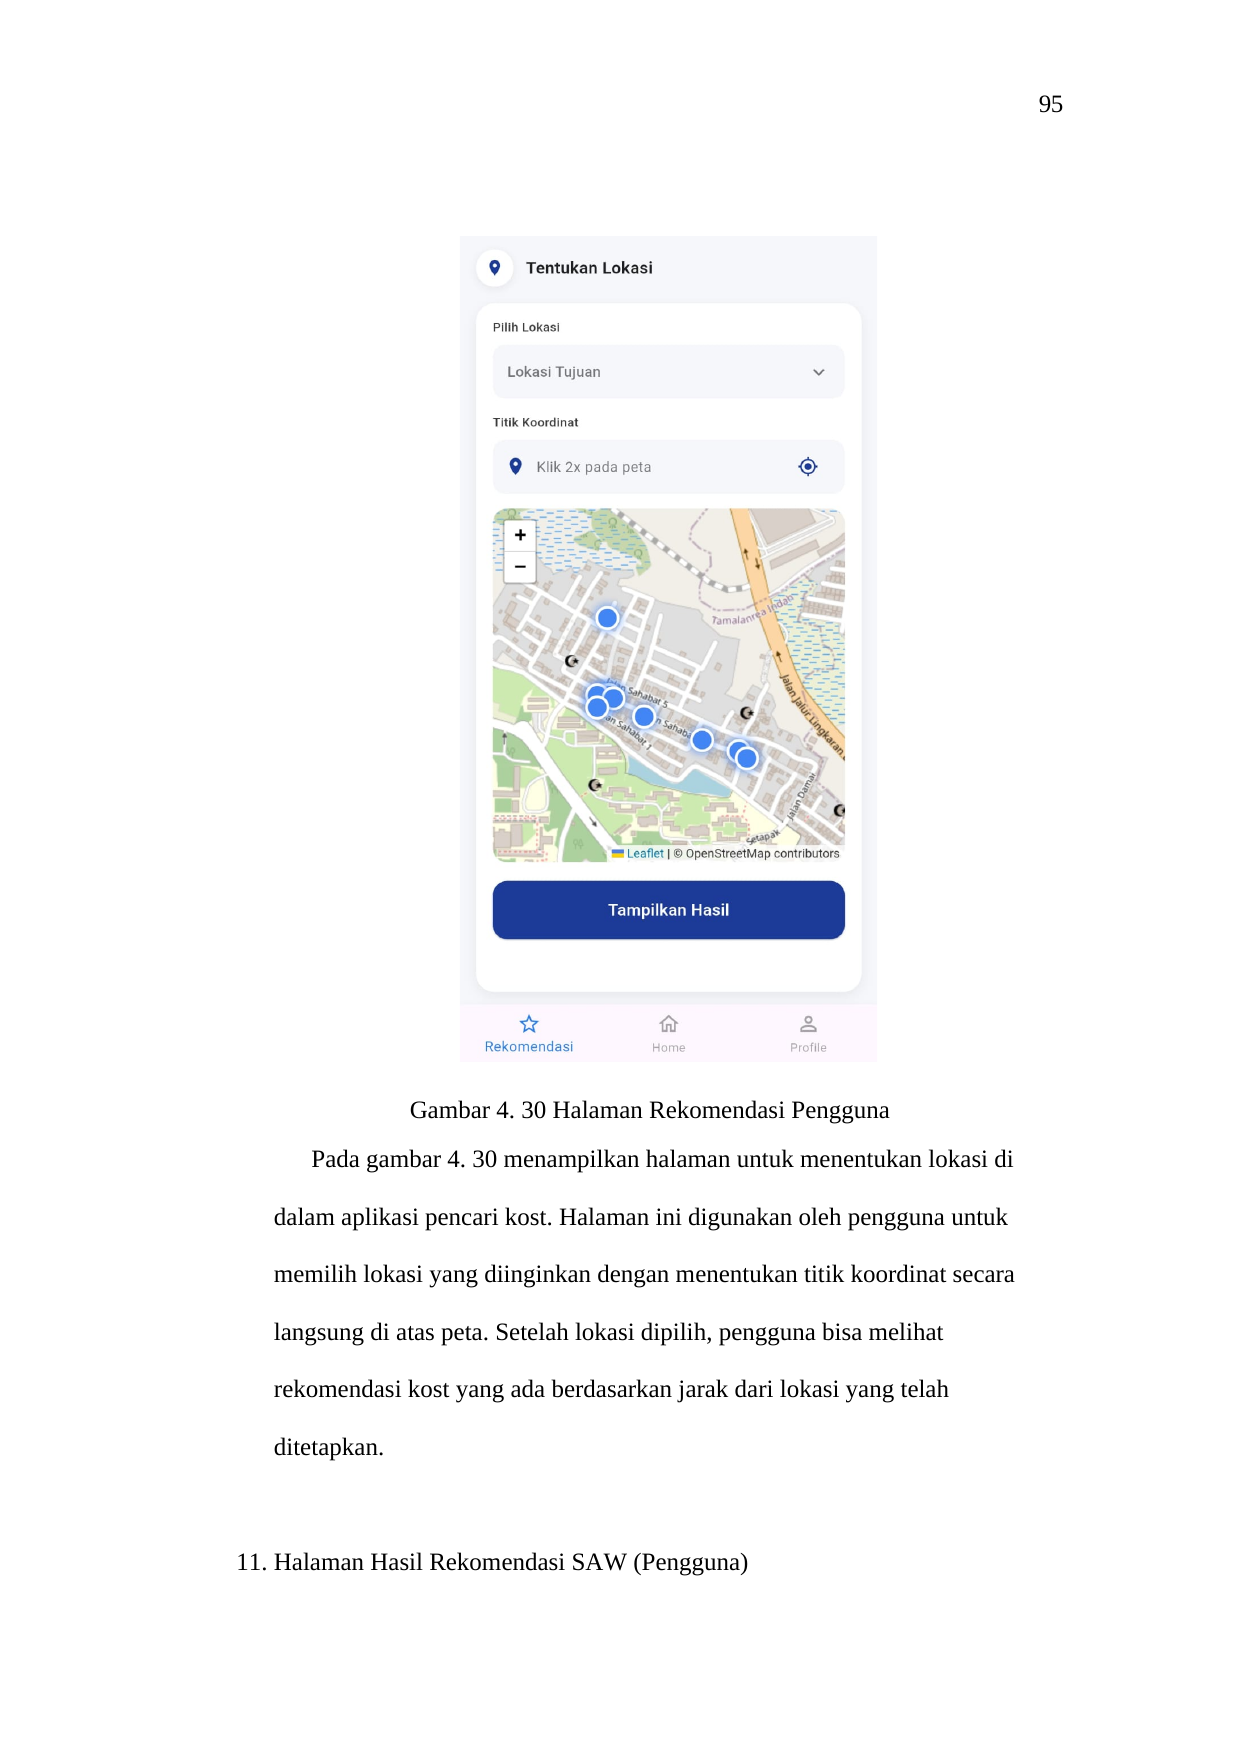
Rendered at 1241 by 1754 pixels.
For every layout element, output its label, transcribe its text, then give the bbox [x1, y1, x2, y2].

list Halaman Hasil Rekomendasi SAW (Pengguna) [236, 1547, 1063, 1576]
list Pada gambar 4. 30 menampilkan halaman untuk menentukan lokasi di dalam aplikasi pencari kost. Halaman ini digunakan oleh pengguna untuk memilih lokasi yang diinginkan dengan menentukan titik koordinat secara langsung di atas peta. Setelah lokasi dipilih, pengguna bisa melihat rekomendasi kost yang ada berdasarkan jarak dari lokasi yang telah ditetapkan. [274, 1144, 1063, 1461]
picture [459, 236, 878, 1062]
text Gambar 4. 30 Halaman Rekomendasi Pengguna [236, 1095, 1063, 1123]
